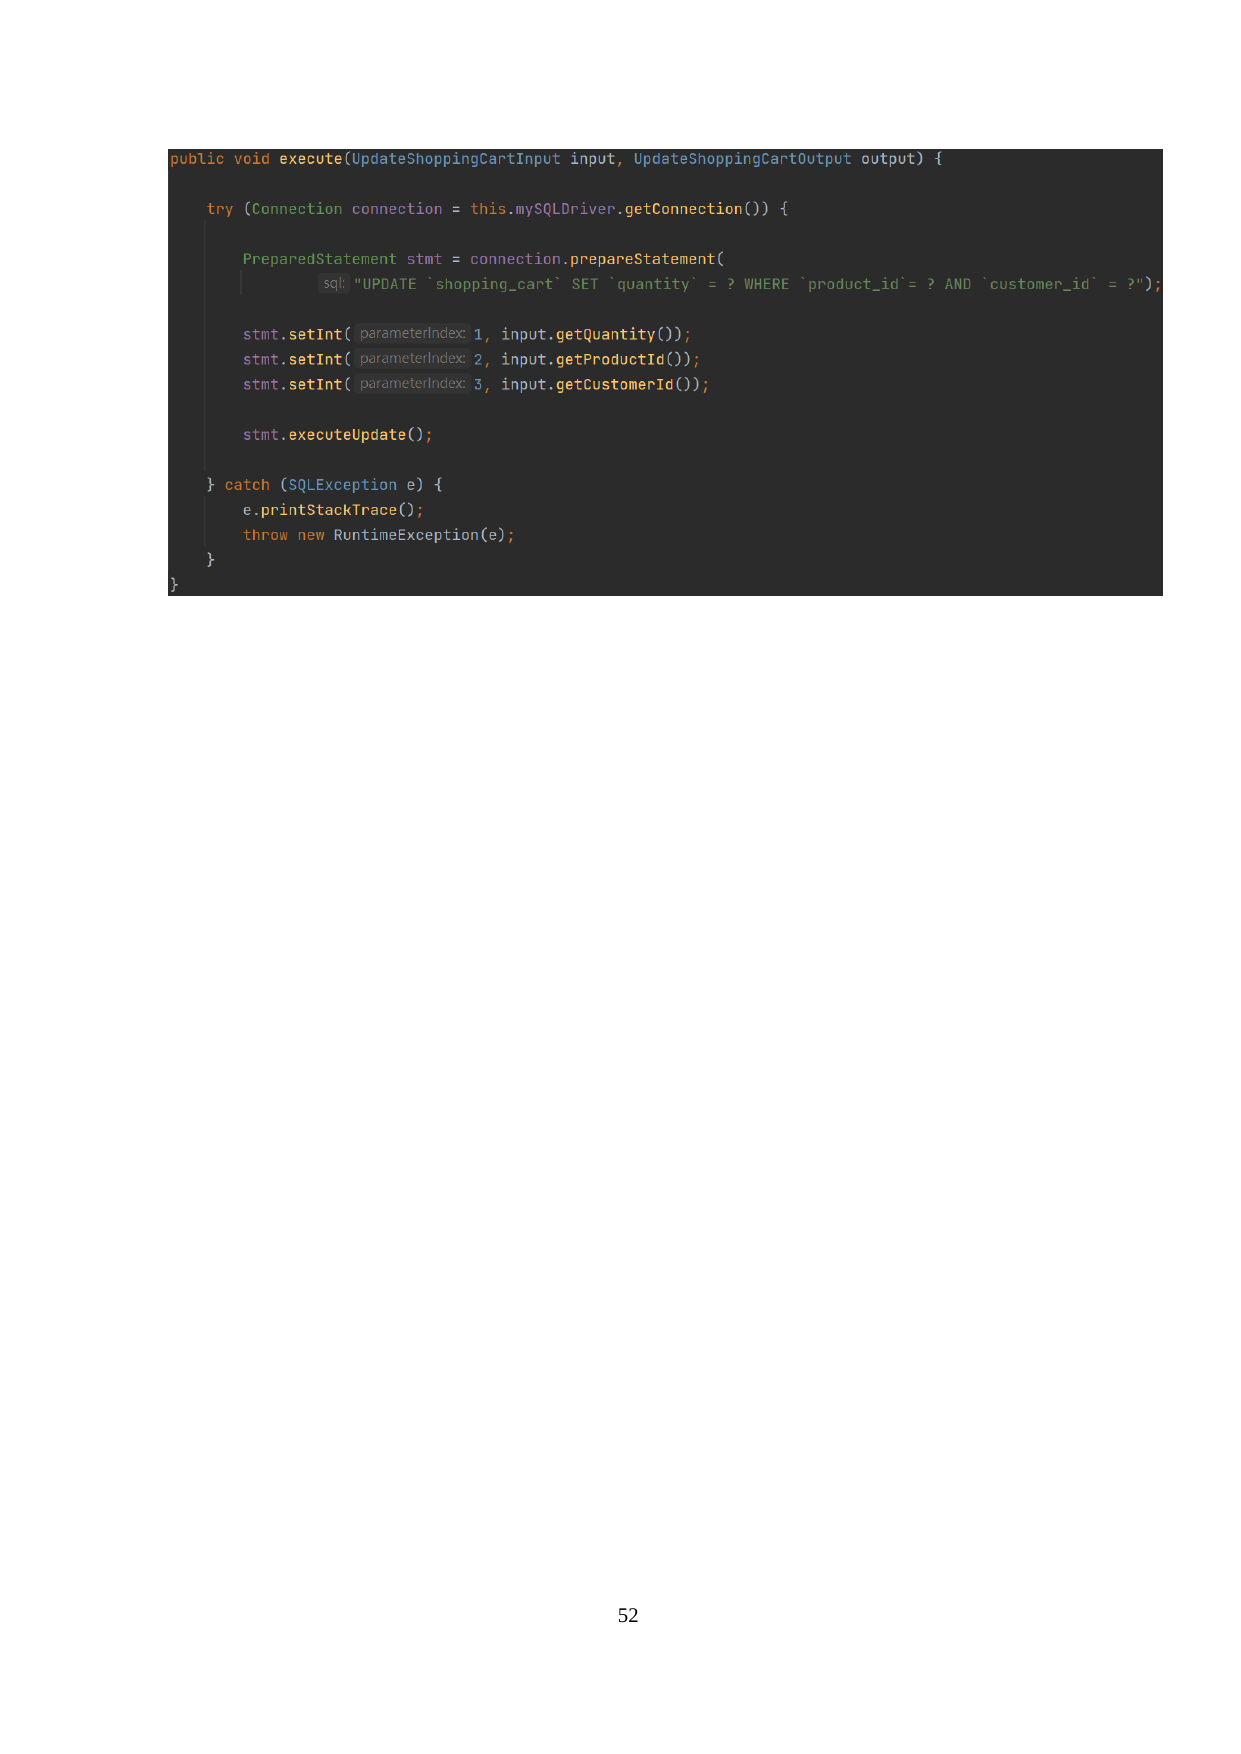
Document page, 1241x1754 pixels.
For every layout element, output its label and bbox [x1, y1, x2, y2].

picture [168, 149, 1163, 596]
